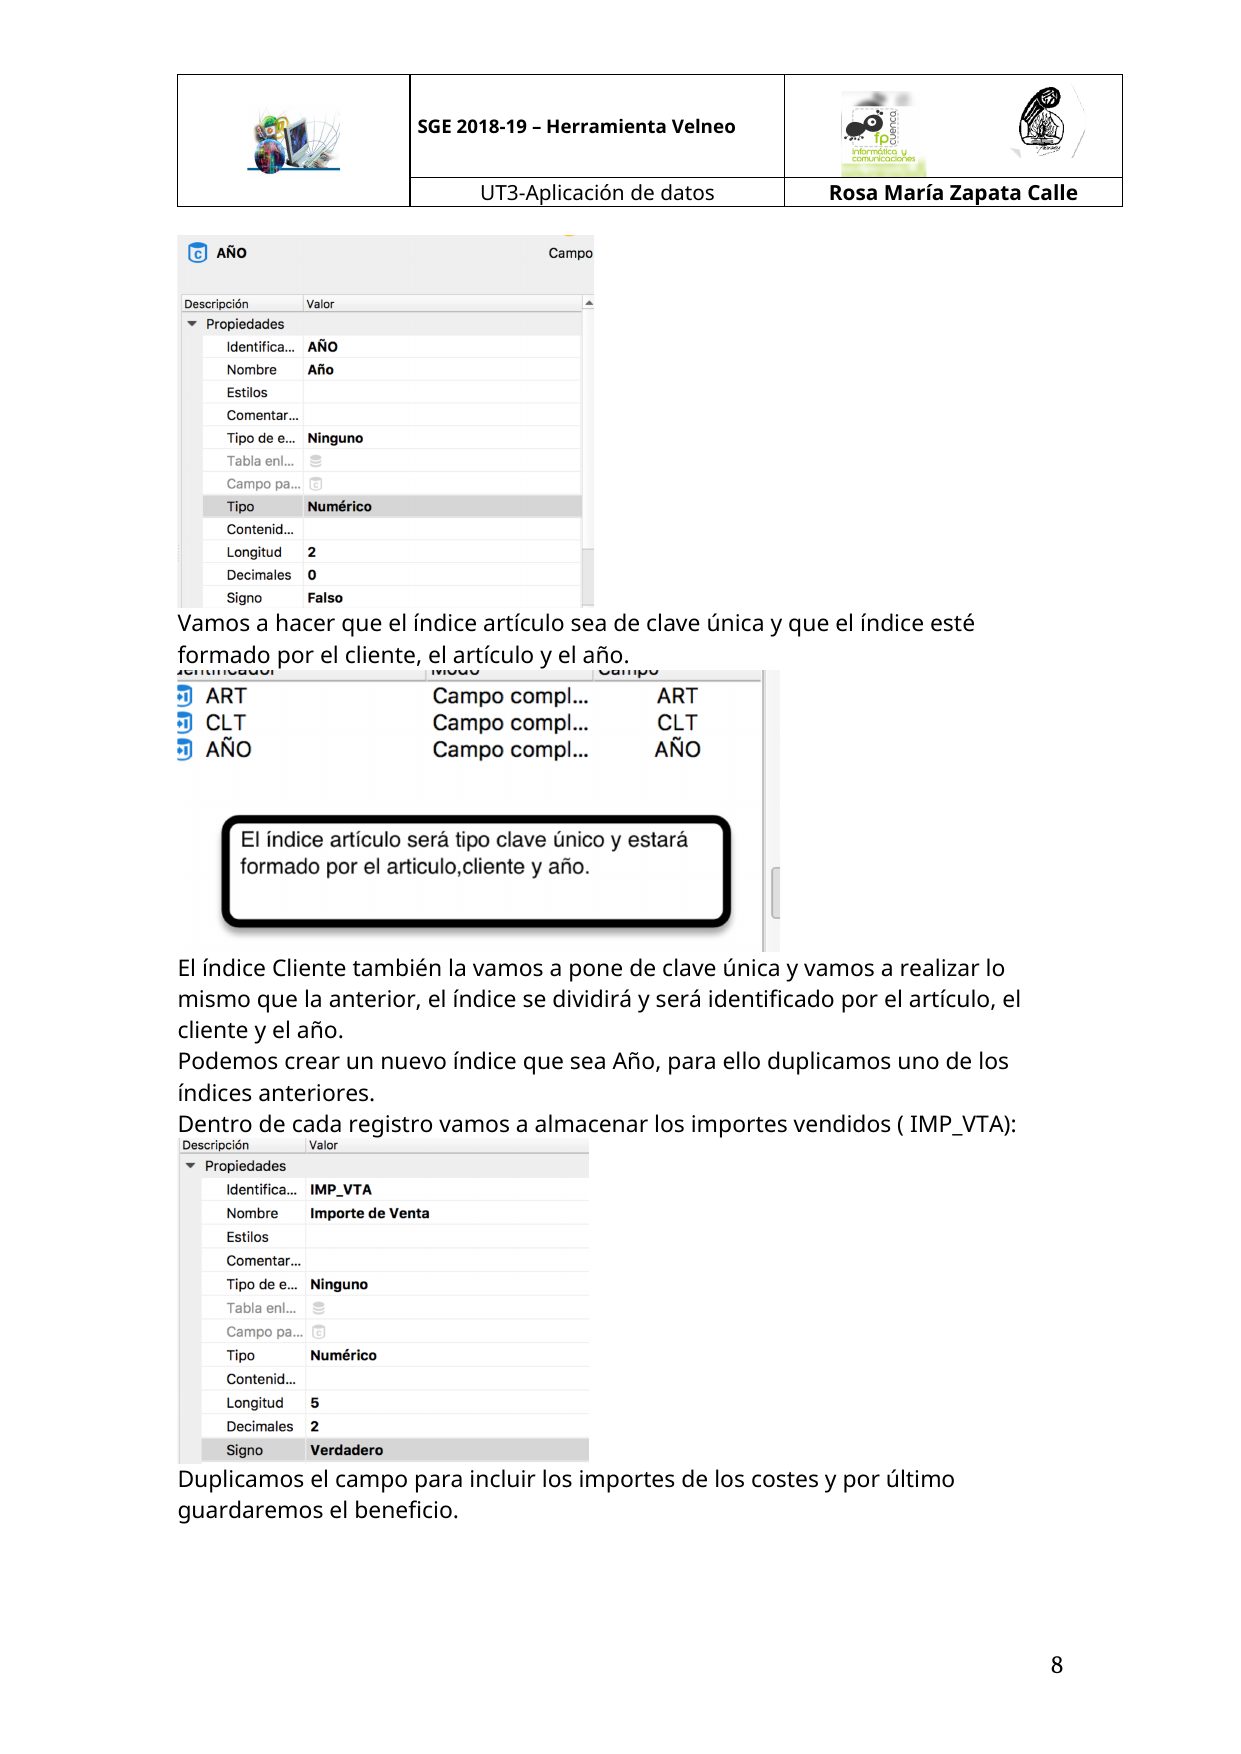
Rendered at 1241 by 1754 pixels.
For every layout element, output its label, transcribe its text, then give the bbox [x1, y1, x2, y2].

picture [247, 103, 341, 178]
text Duplicamos el campo para incluir los importes de los costes y por último guardaremos el beneficio. [177, 1463, 1063, 1526]
picture [177, 235, 595, 608]
text Vamos a hacer que el índice artículo sea de clave única y que el índice esté formado por el cliente, el artículo y el año. [177, 607, 1063, 670]
picture [1010, 84, 1086, 158]
text El índice Cliente también la vamos a pone de clave única y vamos a realizar lo mismo que la anterior, el índice se dividirá y será identificado por el artículo, el cliente y el año. [177, 951, 1063, 1045]
text Dentro de cada registro vamos a almacenar los importes vendidos ( IMP_VTA): [177, 1108, 1063, 1139]
picture [177, 670, 781, 952]
picture [177, 1138, 589, 1464]
picture [841, 91, 927, 177]
text Podemos crear un nuevo índice que sea Año, para ello duplicamos uno de los índices anteriores. [177, 1045, 1063, 1108]
